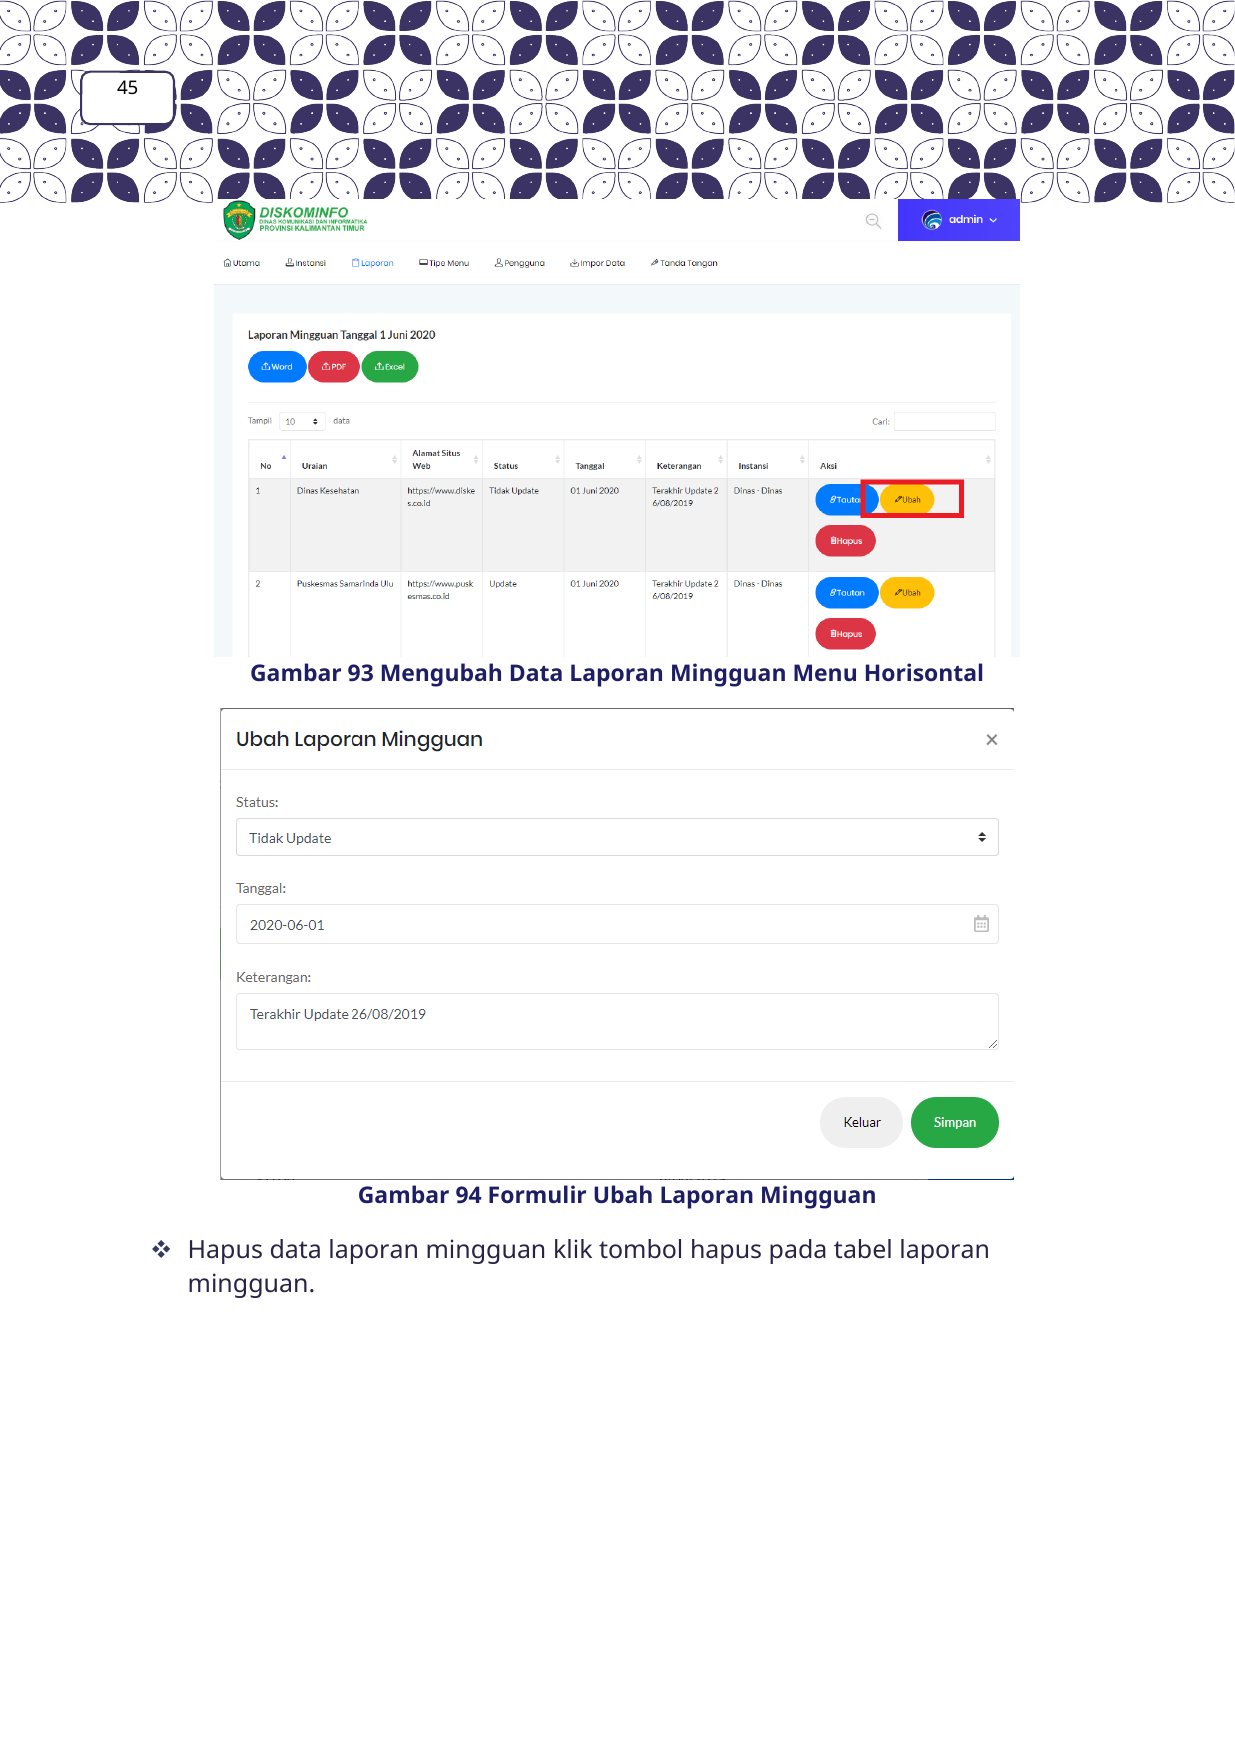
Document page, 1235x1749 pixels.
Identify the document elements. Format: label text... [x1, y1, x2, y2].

picture [220, 708, 1014, 1180]
picture [0, 0, 1235, 657]
list Hapus data laporan mingguan klik tombol hapus pada tabel laporan mingguan. [150, 1232, 1084, 1300]
